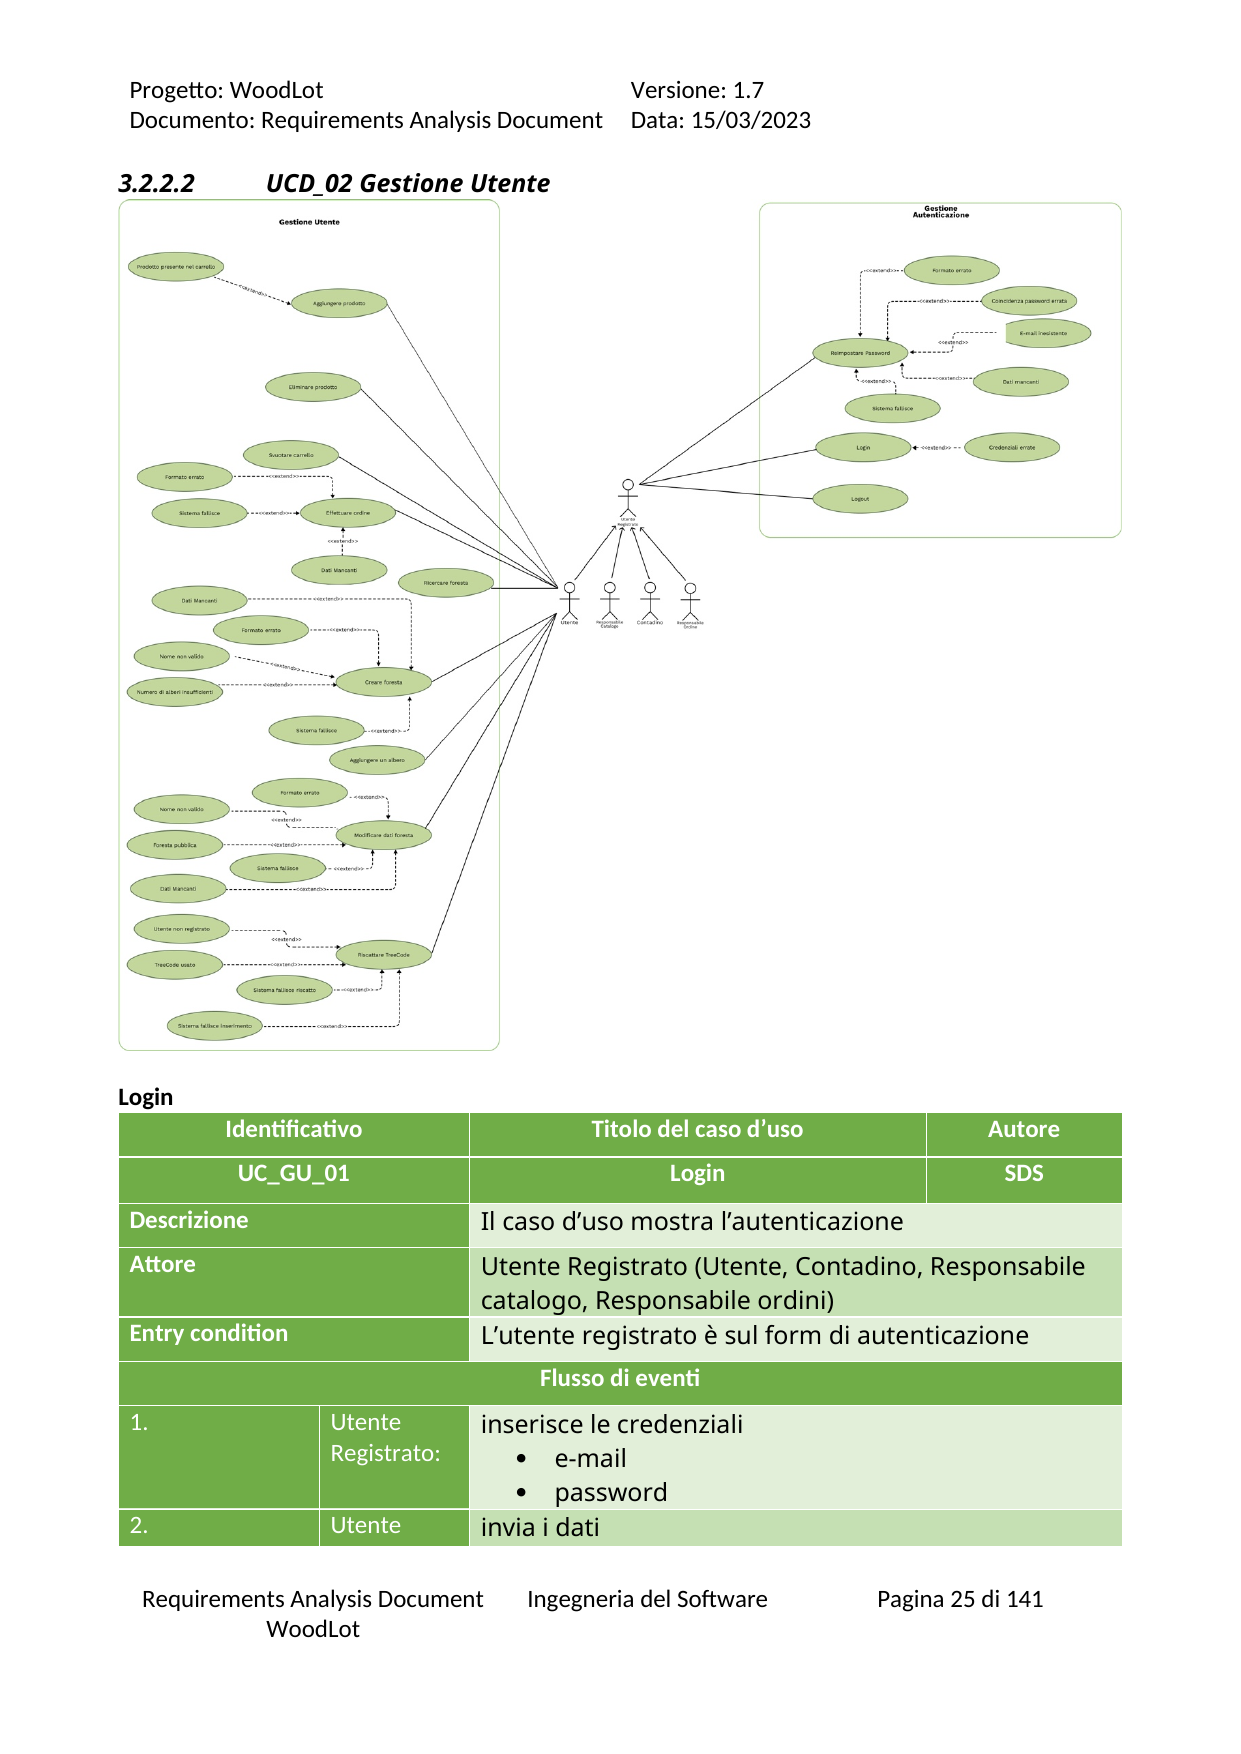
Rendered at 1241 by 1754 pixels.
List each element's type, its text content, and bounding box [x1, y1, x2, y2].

text Login [118, 1081, 1122, 1112]
table_header Titolo del caso d’uso [470, 1113, 926, 1156]
table_cell Login [470, 1158, 926, 1203]
table_cell Flusso di eventi [119, 1362, 1122, 1405]
table_cell Il caso d’uso mostra l’autenticazione [470, 1204, 1122, 1247]
table_cell 1. [119, 1406, 319, 1508]
table_cell SDS [927, 1158, 1122, 1203]
table_cell invia i dati [470, 1510, 1122, 1546]
table_cell Attore [119, 1248, 469, 1316]
table_cell 2. [119, 1510, 319, 1546]
picture [118, 199, 1122, 1051]
table_cell UC_GU_01 [119, 1158, 469, 1203]
table_cell Utente Registrato: [320, 1406, 469, 1508]
table_header Autore [927, 1113, 1122, 1156]
table_cell Utente Registrato (Utente, Contadino, Responsabile catalogo, Responsabile ordini) [470, 1248, 1122, 1316]
table_cell Utente Registrato: [320, 1510, 469, 1546]
table_cell Entry condition [119, 1318, 469, 1361]
table_cell Descrizione [119, 1204, 469, 1247]
table_cell inserisce le credenziali e-mail password [470, 1406, 1122, 1508]
table_cell L’utente registrato è sul form di autenticazione [470, 1318, 1122, 1361]
table_header Identificativo [119, 1113, 469, 1156]
subtitle UCD_02 Gestione Utente [118, 165, 1122, 199]
